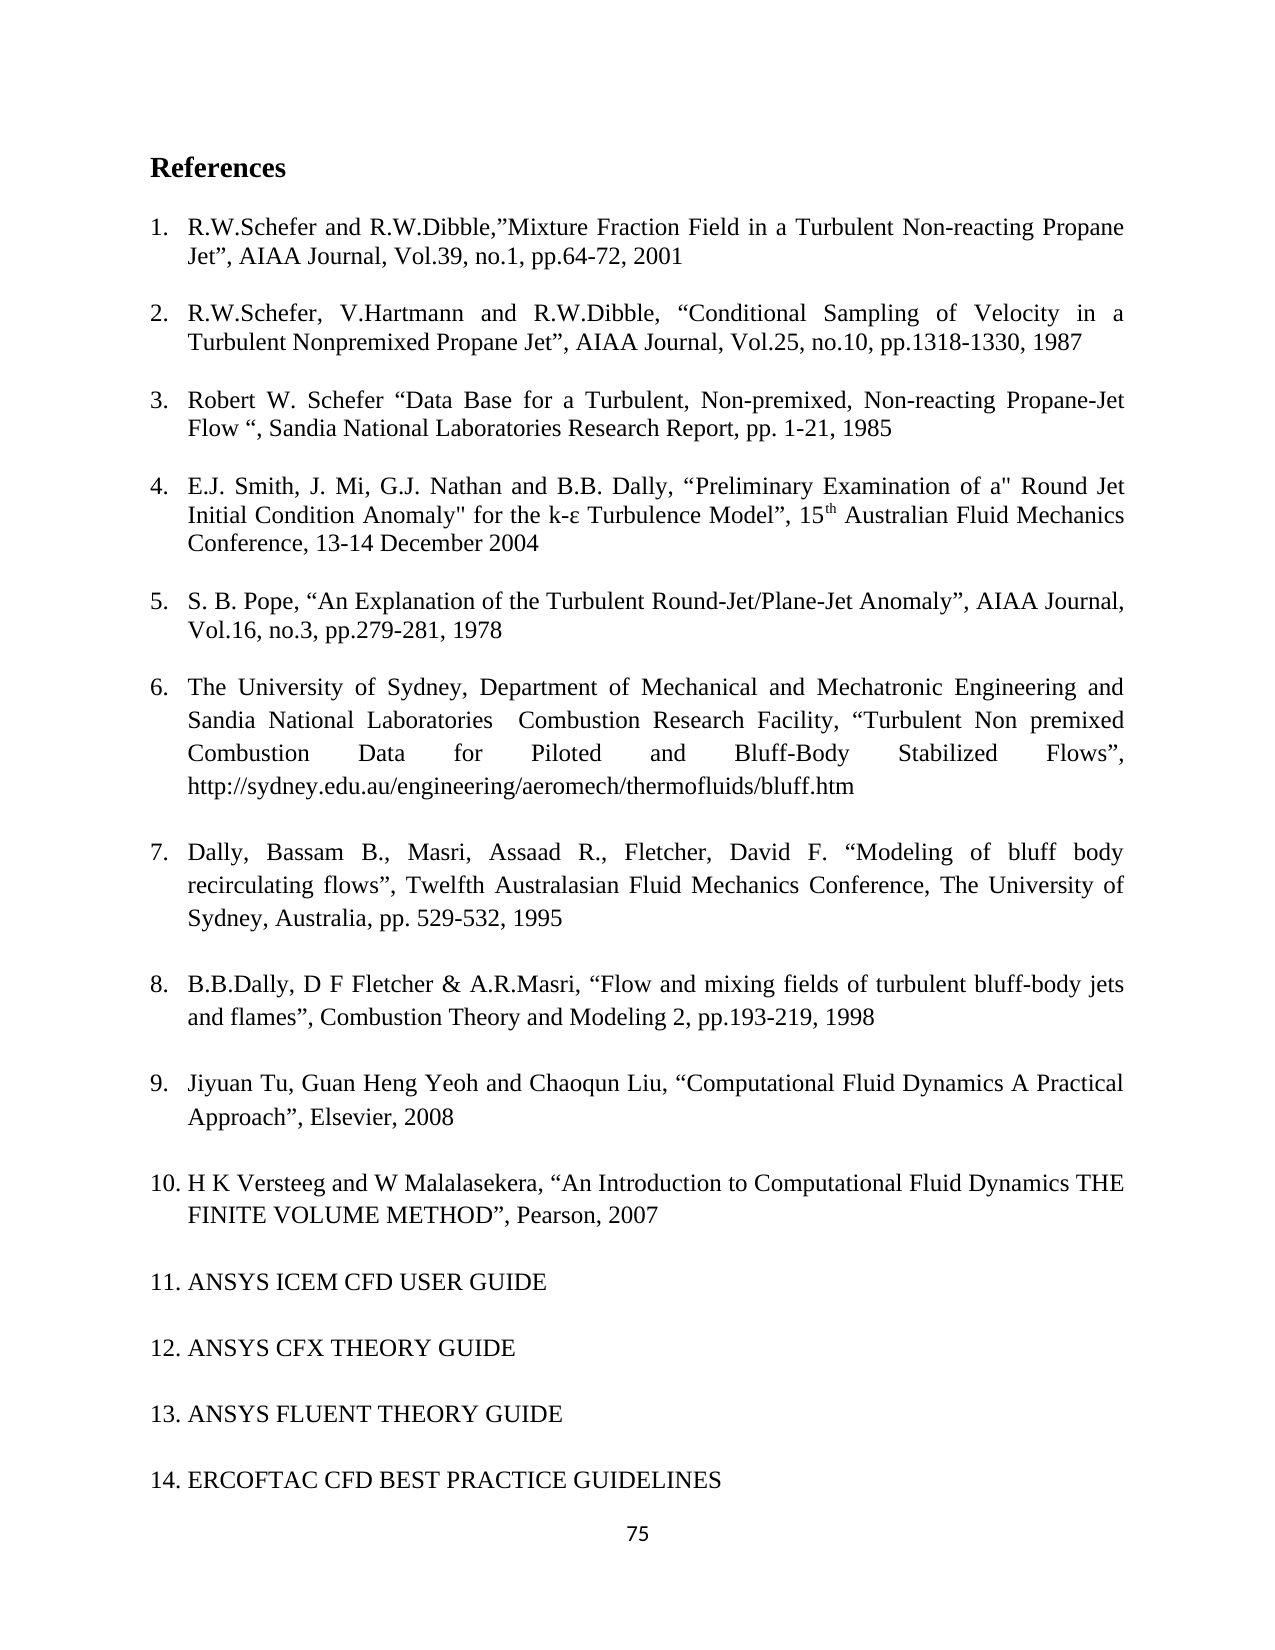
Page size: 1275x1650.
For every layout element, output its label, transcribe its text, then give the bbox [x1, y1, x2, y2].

list Robert W. Schefer “Data Base for a Turbulent, Non-premixed, Non-reacting Propane-Jet Flow “, Sandia National Laboratories Research Report, pp. 1-21, 1985 [150, 385, 1125, 442]
list R.W.Schefer, V.Hartmann and R.W.Dibble, “Conditional Sampling of Velocity in a Turbulent Nonpremixed Propane Jet”, AIAA Journal, Vol.25, no.10, pp.1318-1330, 1987 [150, 298, 1125, 356]
list ANSYS CFX THEORY GUIDE [150, 1333, 1125, 1361]
list The University of Sydney, Department of Mechanical and Mechatronic Engineering and Sandia National Laboratories Combustion Research Facility, “Turbulent Non premixed Combustion Data for Piloted and Bluff-Body Stabilized Flows”, http://sydney.edu.au/engineering/aeromech/thermofluids/bluff.htm [150, 672, 1125, 800]
list H K Versteeg and W Malalasekera, “An Introduction to Computational Fluid Dynamics THE FINITE VOLUME METHOD”, Pearson, 2007 [150, 1168, 1125, 1229]
list ANSYS ICEM CFD USER GUIDE [150, 1267, 1125, 1295]
list R.W.Schefer and R.W.Dibble,”Mixture Fraction Field in a Turbulent Non-reacting Propane Jet”, AIAA Journal, Vol.39, no.1, pp.64-72, 2001 [150, 212, 1125, 270]
list Dally, Bassam B., Masri, Assaad R., Fletcher, David F. “Modeling of bluff body recirculating flows”, Twelfth Australasian Fluid Mechanics Conference, The University of Sydney, Australia, pp. 529-532, 1995 [150, 837, 1125, 932]
text References [150, 150, 1125, 183]
list B.B.Dally, D F Fletcher & A.R.Masri, “Flow and mixing fields of turbulent bluff-body jets and flames”, Combustion Theory and Modeling 2, pp.193-219, 1998 [150, 969, 1125, 1031]
list ANSYS FLUENT THEORY GUIDE [150, 1399, 1125, 1427]
list Jiyuan Tu, Guan Heng Yeoh and Chaoqun Liu, “Computational Fluid Dynamics A Practical Approach”, Elsevier, 2008 [150, 1068, 1125, 1130]
list ERCOFTAC CFD BEST PRACTICE GUIDELINES [150, 1465, 1125, 1493]
list E.J. Smith, J. Mi, G.J. Nathan and B.B. Dally, “Preliminary Examination of a" Round Jet Initial Condition Anomaly" for the k-ε Turbulence Model”, 15th Australian Fluid Mechanics Conference, 13-14 December 2004 [150, 471, 1125, 557]
list S. B. Pope, “An Explanation of the Turbulent Round-Jet/Plane-Jet Anomaly”, AIAA Journal, Vol.16, no.3, pp.279-281, 1978 [150, 586, 1125, 643]
